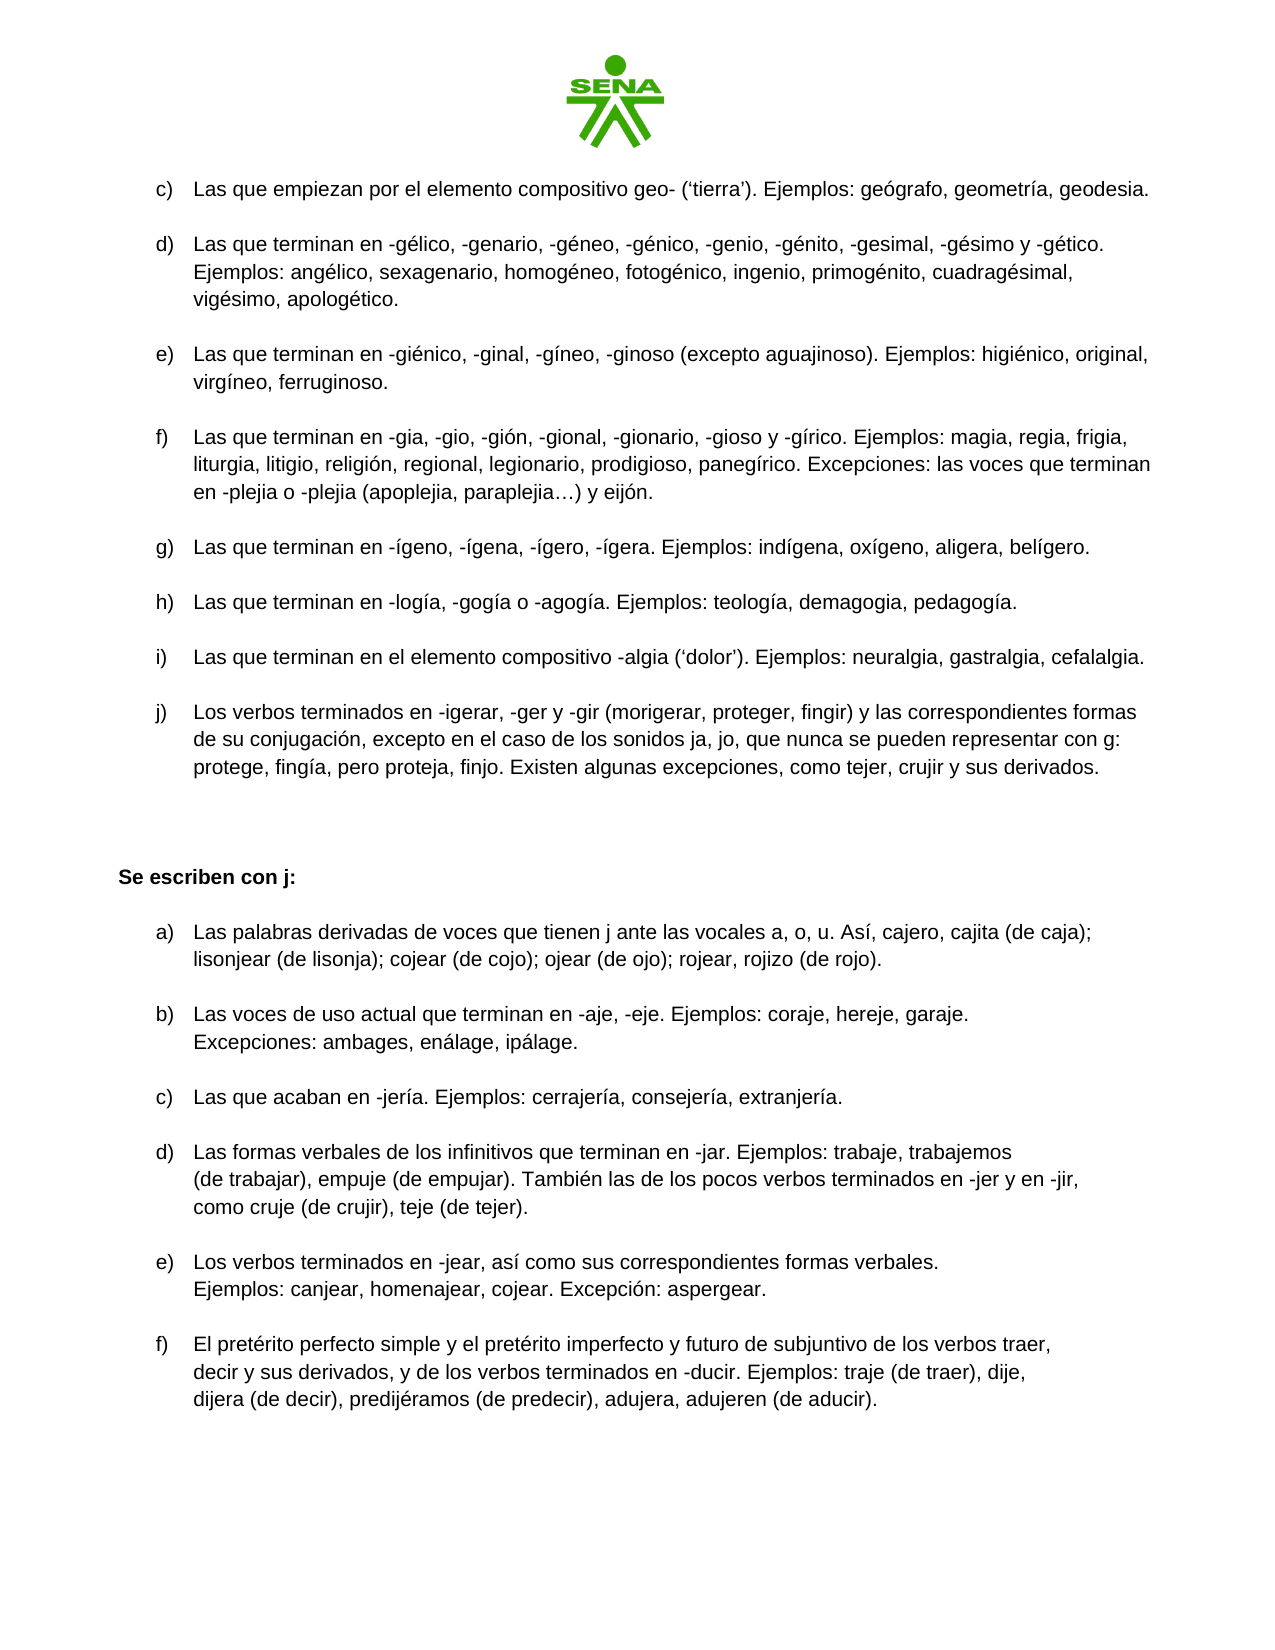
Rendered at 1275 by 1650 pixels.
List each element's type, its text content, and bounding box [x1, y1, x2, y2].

list Las que terminan en -ígeno, -ígena, -ígero, -ígera. Ejemplos: indígena, oxígeno, aligera, belígero. [156, 535, 1157, 559]
list Excepciones: ambages, enálage, ipálage. [193, 1030, 1157, 1054]
list El pretérito perfecto simple y el pretérito imperfecto y futuro de subjuntivo de los verbos traer, [156, 1332, 1157, 1356]
list decir y sus derivados, y de los verbos terminados en -ducir. Ejemplos: traje (de traer), dije, [193, 1360, 1157, 1384]
list (de trabajar), empuje (de empujar). También las de los pocos verbos terminados en -jer y en -jir, [193, 1167, 1157, 1191]
list Las formas verbales de los infinitivos que terminan en -jar. Ejemplos: trabaje, trabajemos [156, 1140, 1157, 1164]
list Las que terminan en -gélico, -genario, -géneo, -génico, -genio, -génito, -gesimal, -gésimo y -gético. Ejemplos: angélico, sexagenario, homogéneo, fotogénico, ingenio, primogénito, cuadragésimal, vigésimo, apologético. [156, 232, 1157, 311]
list Las palabras derivadas de voces que tienen j ante las vocales a, o, u. Así, cajero, cajita (de caja); [156, 920, 1157, 944]
list Las que terminan en -logía, -gogía o -agogía. Ejemplos: teología, demagogia, pedagogía. [156, 590, 1157, 614]
list Las que empiezan por el elemento compositivo geo- (‘tierra’). Ejemplos: geógrafo, geometría, geodesia. [156, 177, 1157, 201]
text Se escriben con j: [118, 865, 1157, 889]
list Las que terminan en el elemento compositivo -algia (‘dolor’). Ejemplos: neuralgia, gastralgia, cefalalgia. [156, 645, 1157, 669]
list Las que terminan en -gia, -gio, -gión, -gional, -gionario, -gioso y -gírico. Ejemplos: magia, regia, frigia, liturgia, litigio, religión, regional, legionario, prodigioso, panegírico. Excepciones: las voces que terminan en -plejia o -plejia (apoplejia, paraplejia…) y eijón. [156, 425, 1157, 504]
list Ejemplos: canjear, homenajear, cojear. Excepción: aspergear. [193, 1277, 1157, 1301]
list Las que acaban en -jería. Ejemplos: cerrajería, consejería, extranjería. [156, 1085, 1157, 1109]
list como cruje (de crujir), teje (de tejer). [193, 1195, 1157, 1219]
list Las que terminan en -giénico, -ginal, -gíneo, -ginoso (excepto aguajinoso). Ejemplos: higiénico, original, virgíneo, ferruginoso. [156, 342, 1157, 394]
list Las voces de uso actual que terminan en -aje, -eje. Ejemplos: coraje, hereje, garaje. [156, 1002, 1157, 1026]
picture [566, 55, 664, 148]
list dijera (de decir), predijéramos (de predecir), adujera, adujeren (de aducir). [193, 1387, 1157, 1411]
list Los verbos terminados en -jear, así como sus correspondientes formas verbales. [156, 1250, 1157, 1274]
list Los verbos terminados en -igerar, -ger y -gir (morigerar, proteger, fingir) y las correspondientes formas de su conjugación, excepto en el caso de los sonidos ja, jo, que nunca se pueden representar con g: protege, fingía, pero proteja, finjo. Existen algunas excepciones, como tejer, crujir y sus derivados. [156, 700, 1157, 779]
list lisonjear (de lisonja); cojear (de cojo); ojear (de ojo); rojear, rojizo (de rojo). [193, 947, 1157, 971]
